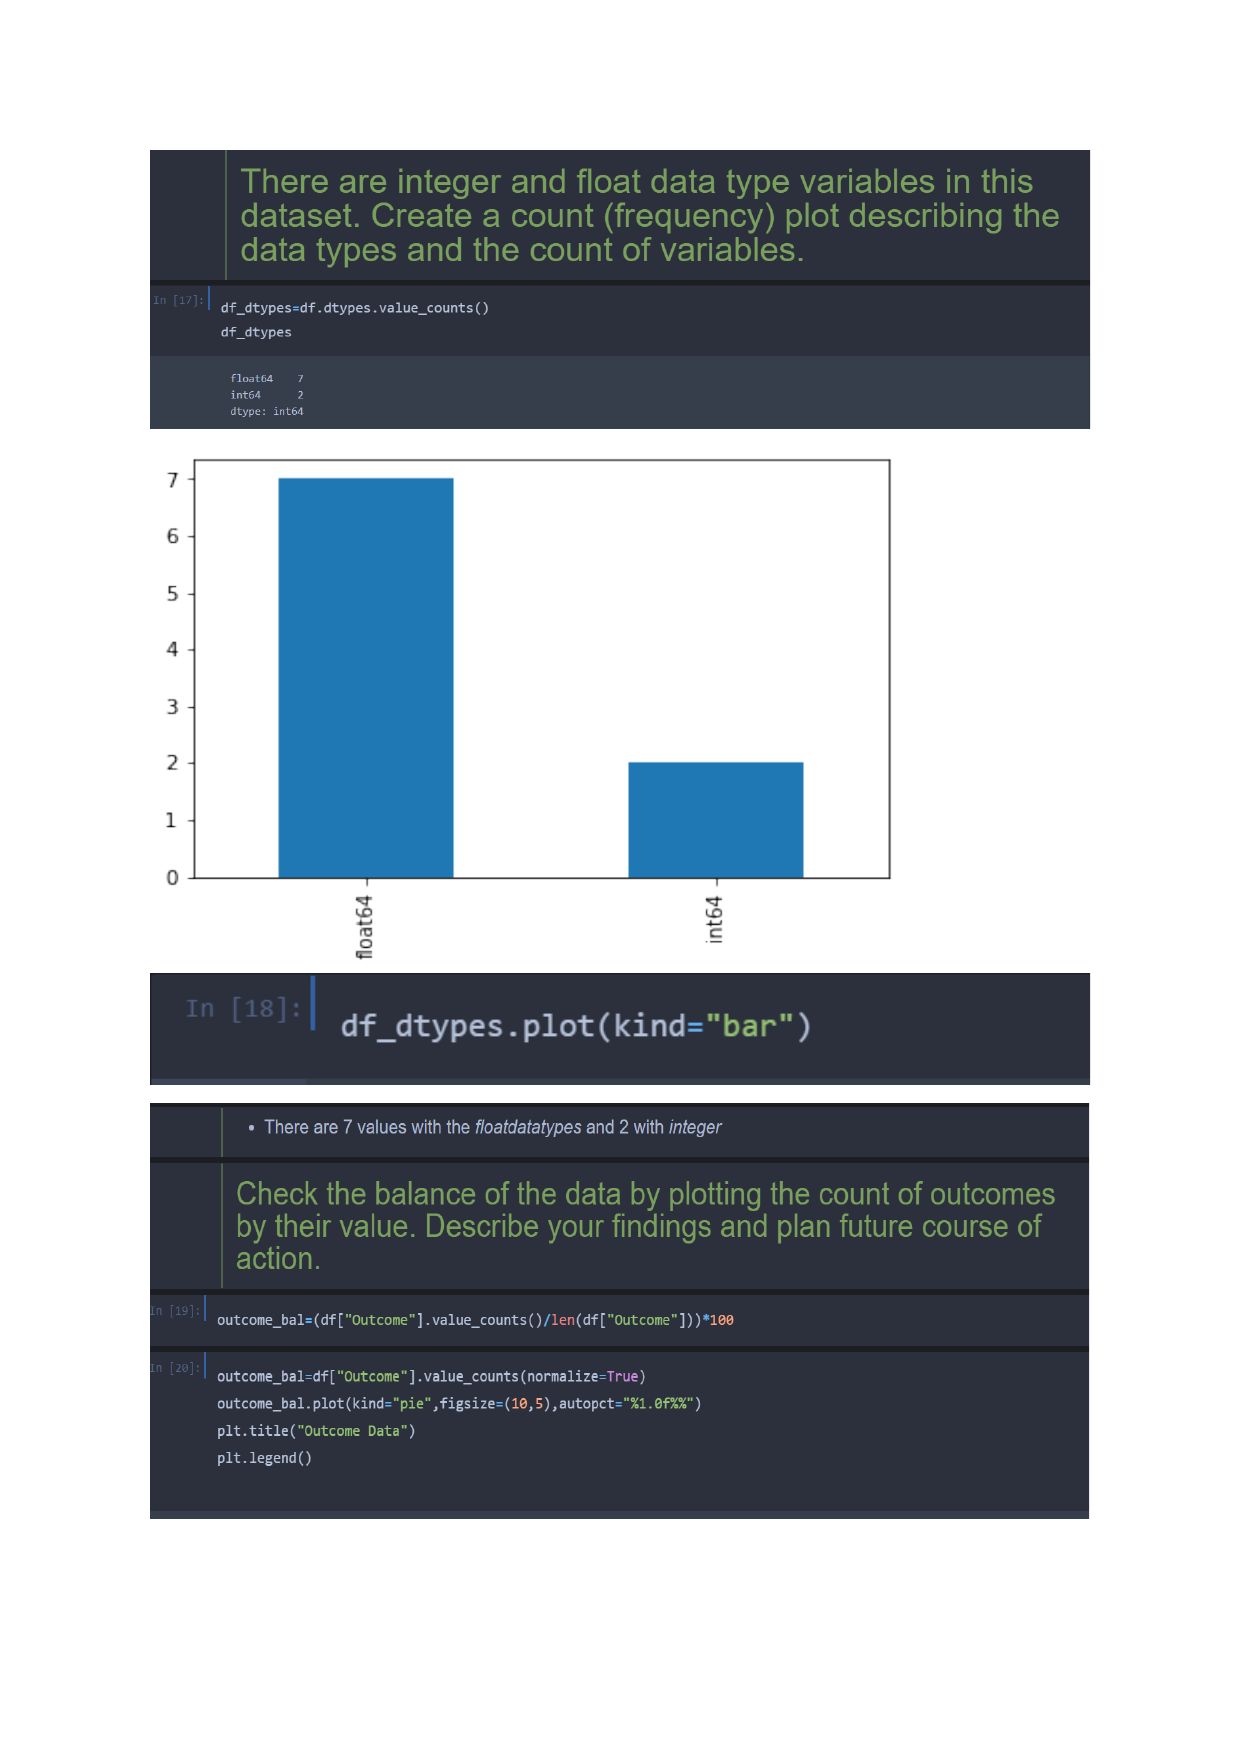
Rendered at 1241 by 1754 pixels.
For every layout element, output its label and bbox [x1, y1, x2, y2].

picture [150, 973, 1091, 1085]
picture [150, 447, 904, 972]
picture [150, 1103, 1090, 1519]
picture [150, 150, 1091, 429]
